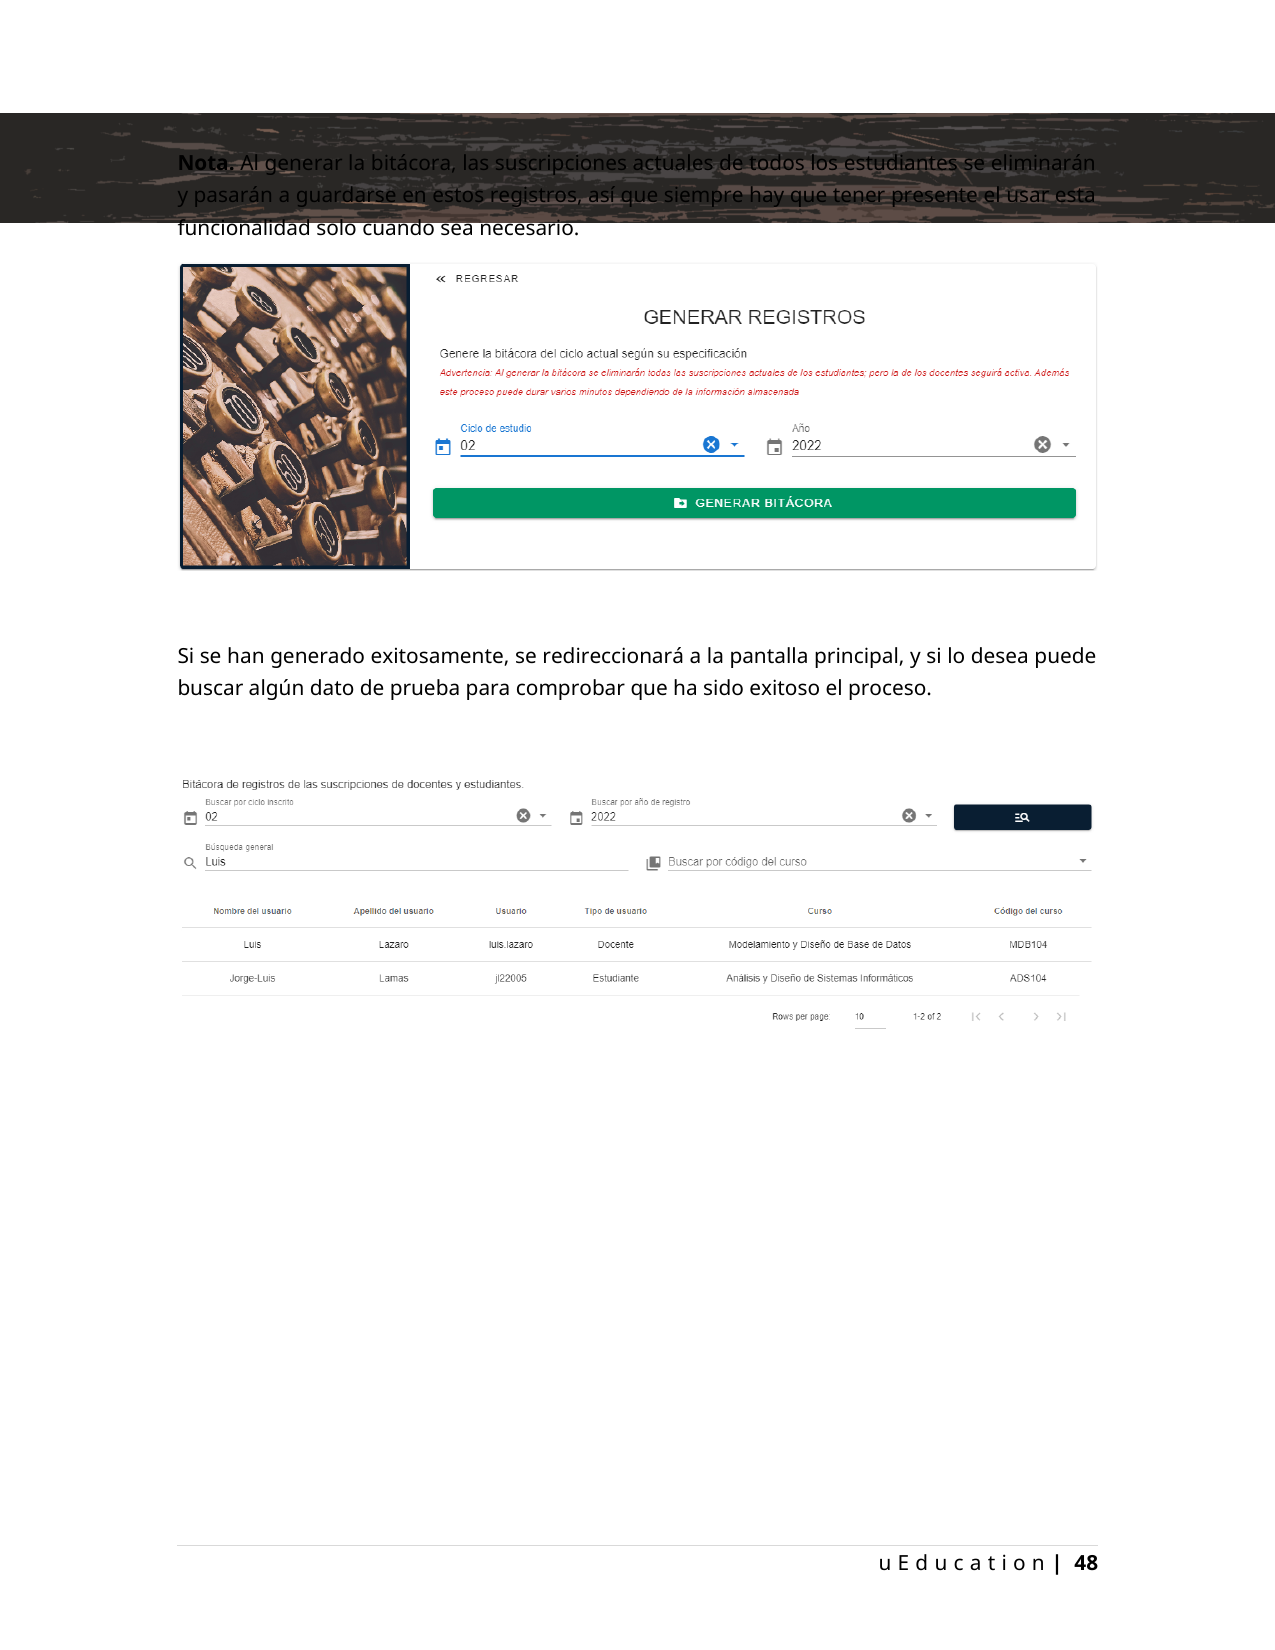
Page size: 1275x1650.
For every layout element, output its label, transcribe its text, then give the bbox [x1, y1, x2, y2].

picture [177, 772, 1098, 1038]
text Nota. Al generar la bitácora, las suscripciones actuales de todos los estudiantes se eliminarán y pasarán a guardarse en estos registros, así que siempre hay que tener presente el usar esta funcionalidad solo cuando sea necesario. [177, 148, 1098, 241]
text Si se han generado exitosamente, se redireccionará a la pantalla principal, y si lo desea puede buscar algún dato de prueba para comprobar que ha sido exitoso el proceso. [177, 641, 1098, 702]
picture [177, 262, 1098, 571]
picture [0, 113, 1275, 223]
